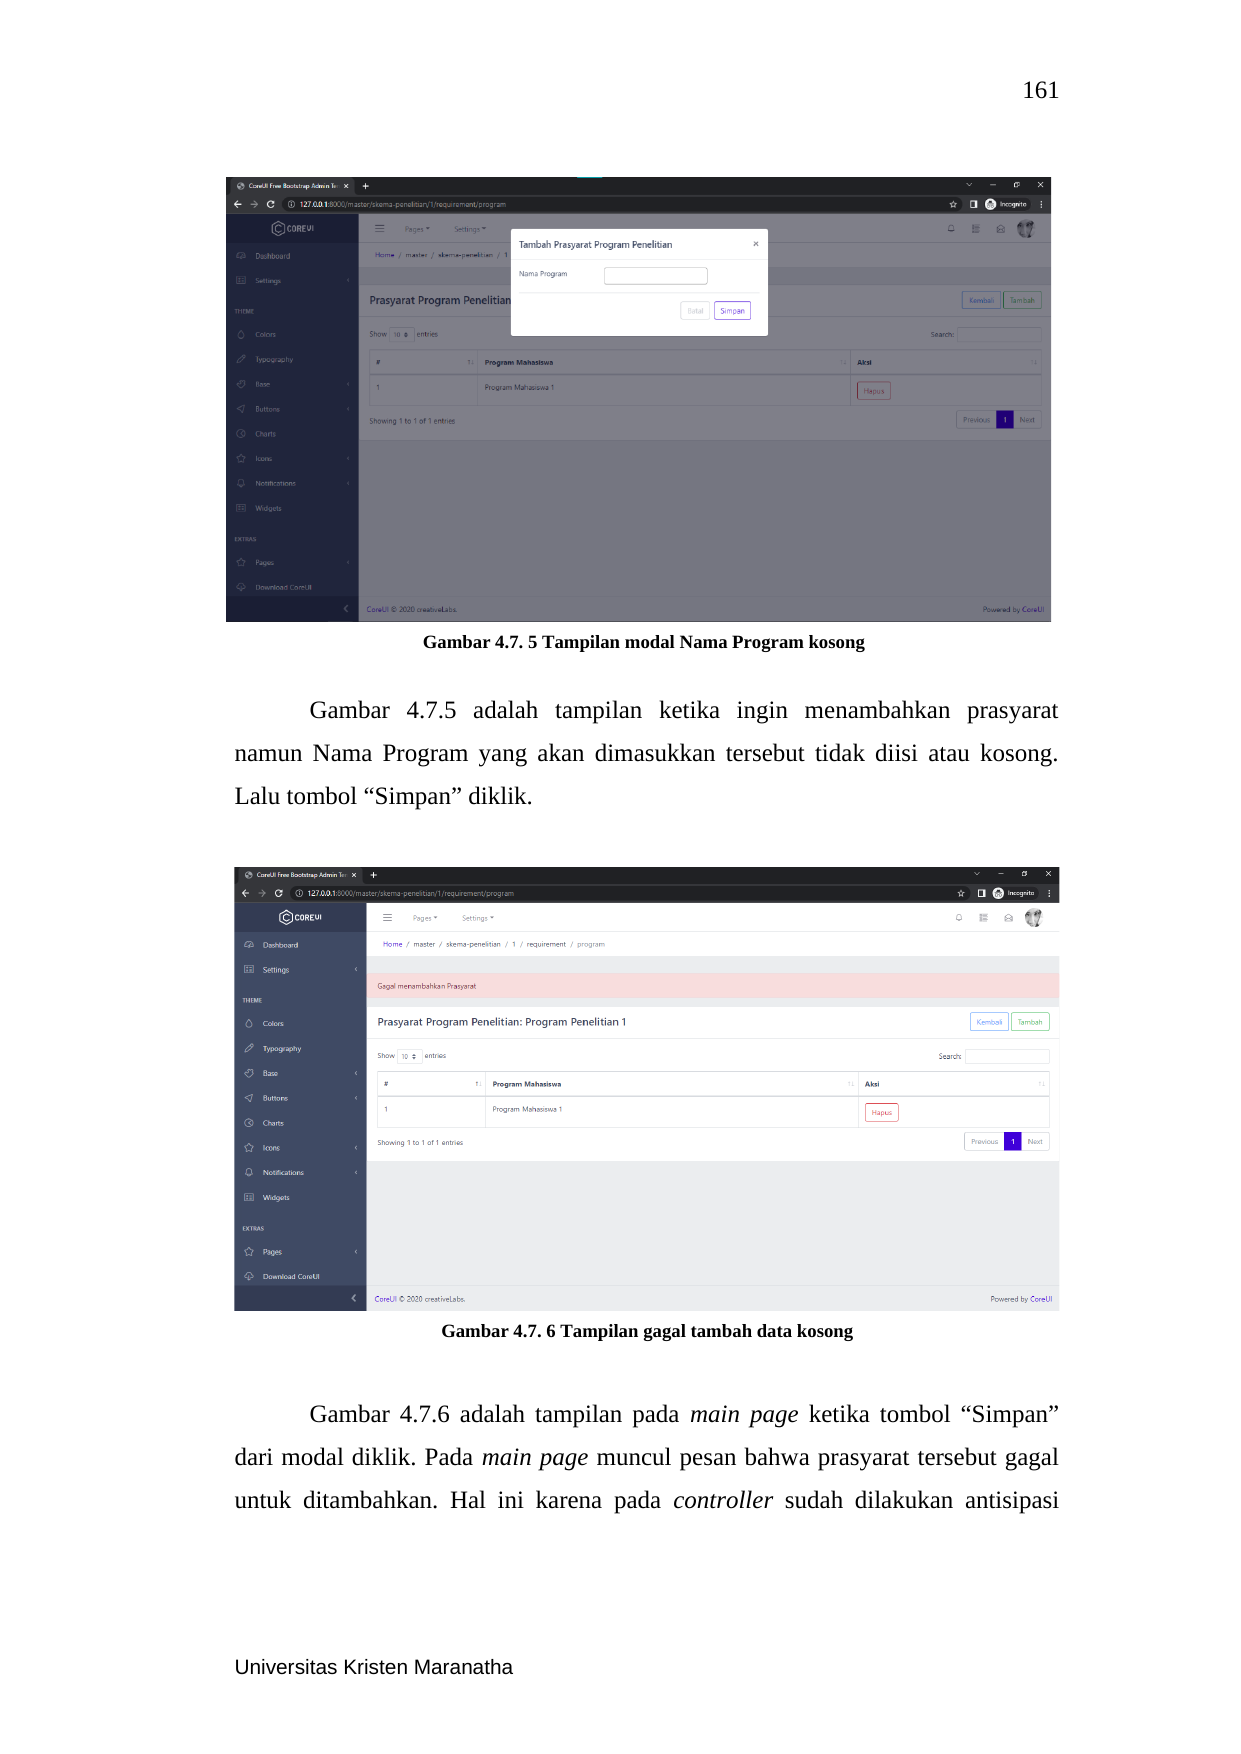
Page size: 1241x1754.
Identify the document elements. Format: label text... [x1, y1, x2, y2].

picture [234, 867, 1060, 1311]
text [234, 1399, 1059, 1514]
picture [226, 177, 1052, 622]
text Gambar 4.7.5 adalah tampilan ketika ingin menambahkan prasyarat namun Nama Program yang akan dimasukkan tersebut tidak diisi atau kosong. Lalu tombol “Simpan” diklik. [234, 695, 1059, 810]
